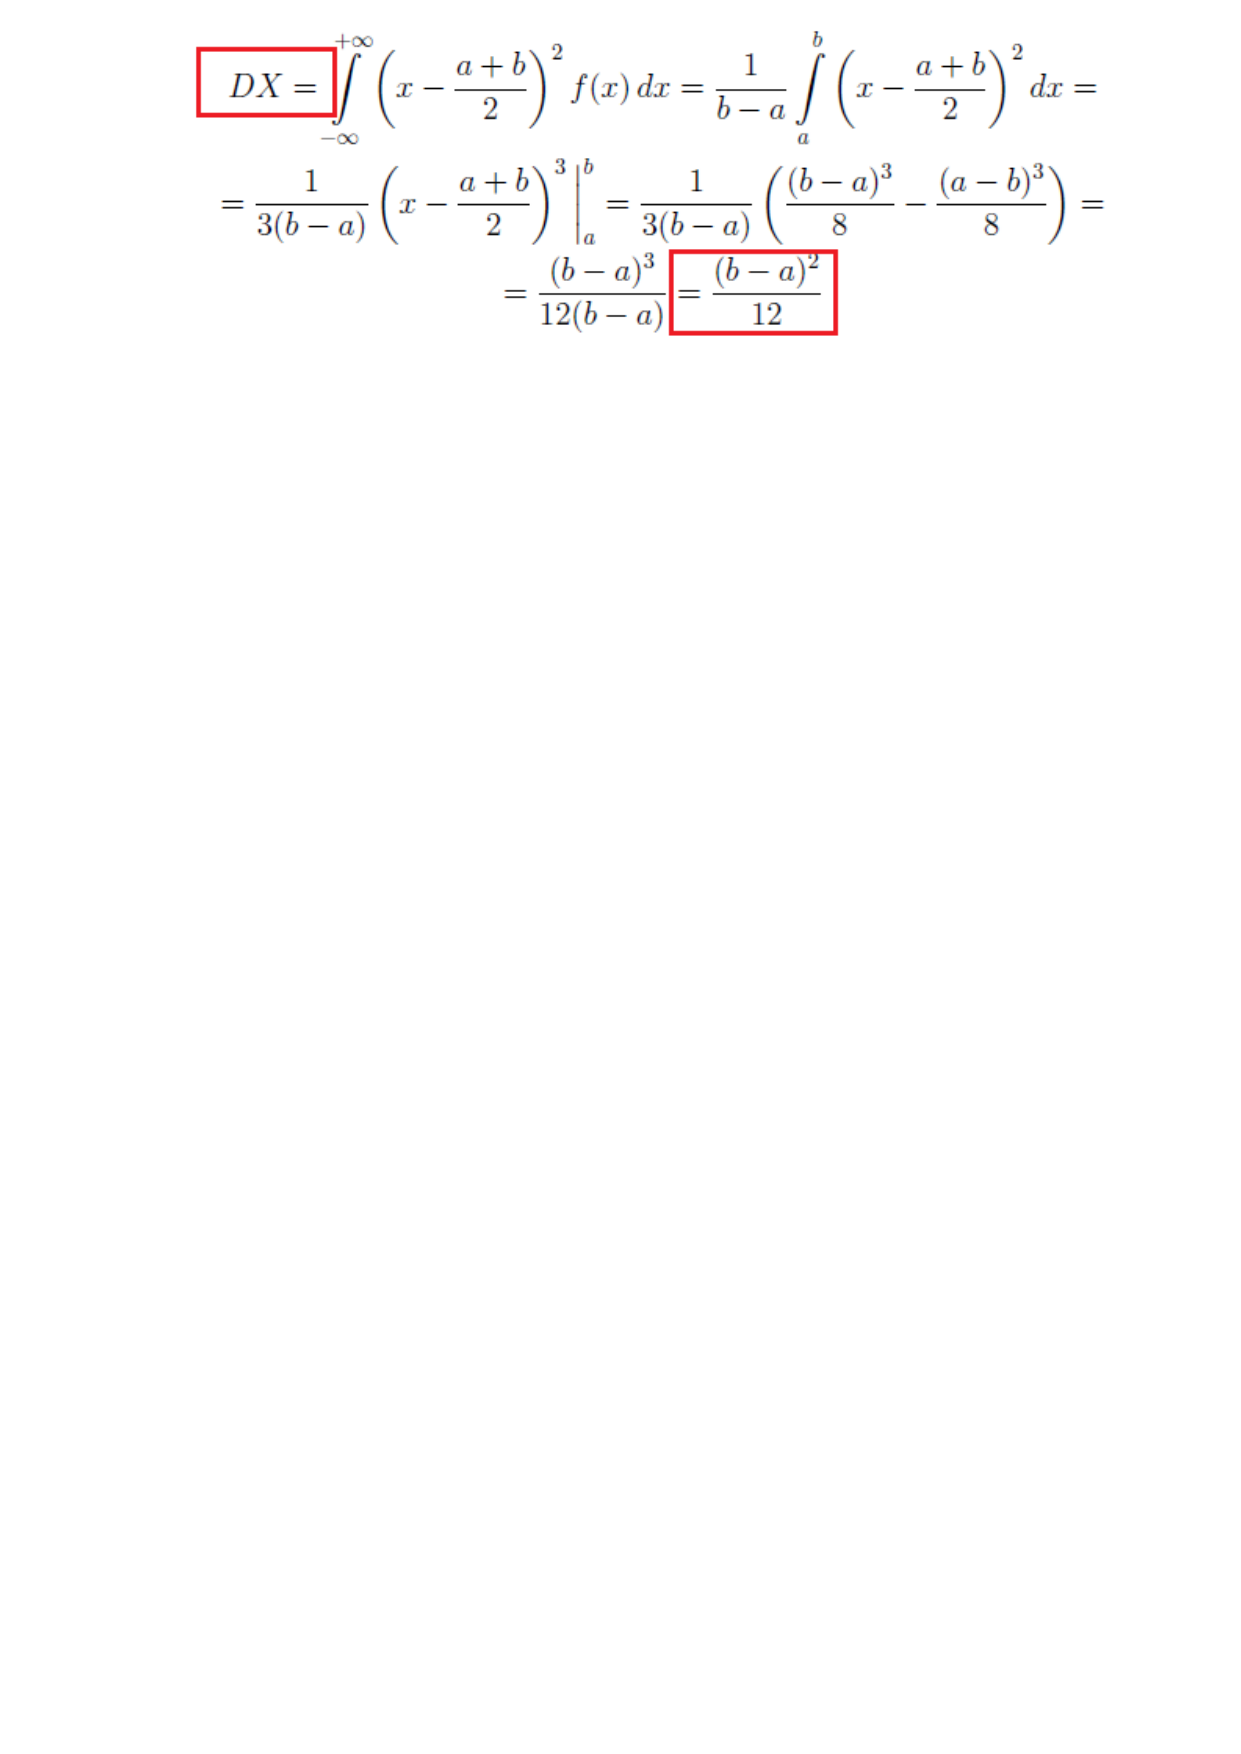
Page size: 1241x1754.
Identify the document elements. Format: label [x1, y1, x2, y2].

picture [29, 29, 1130, 350]
